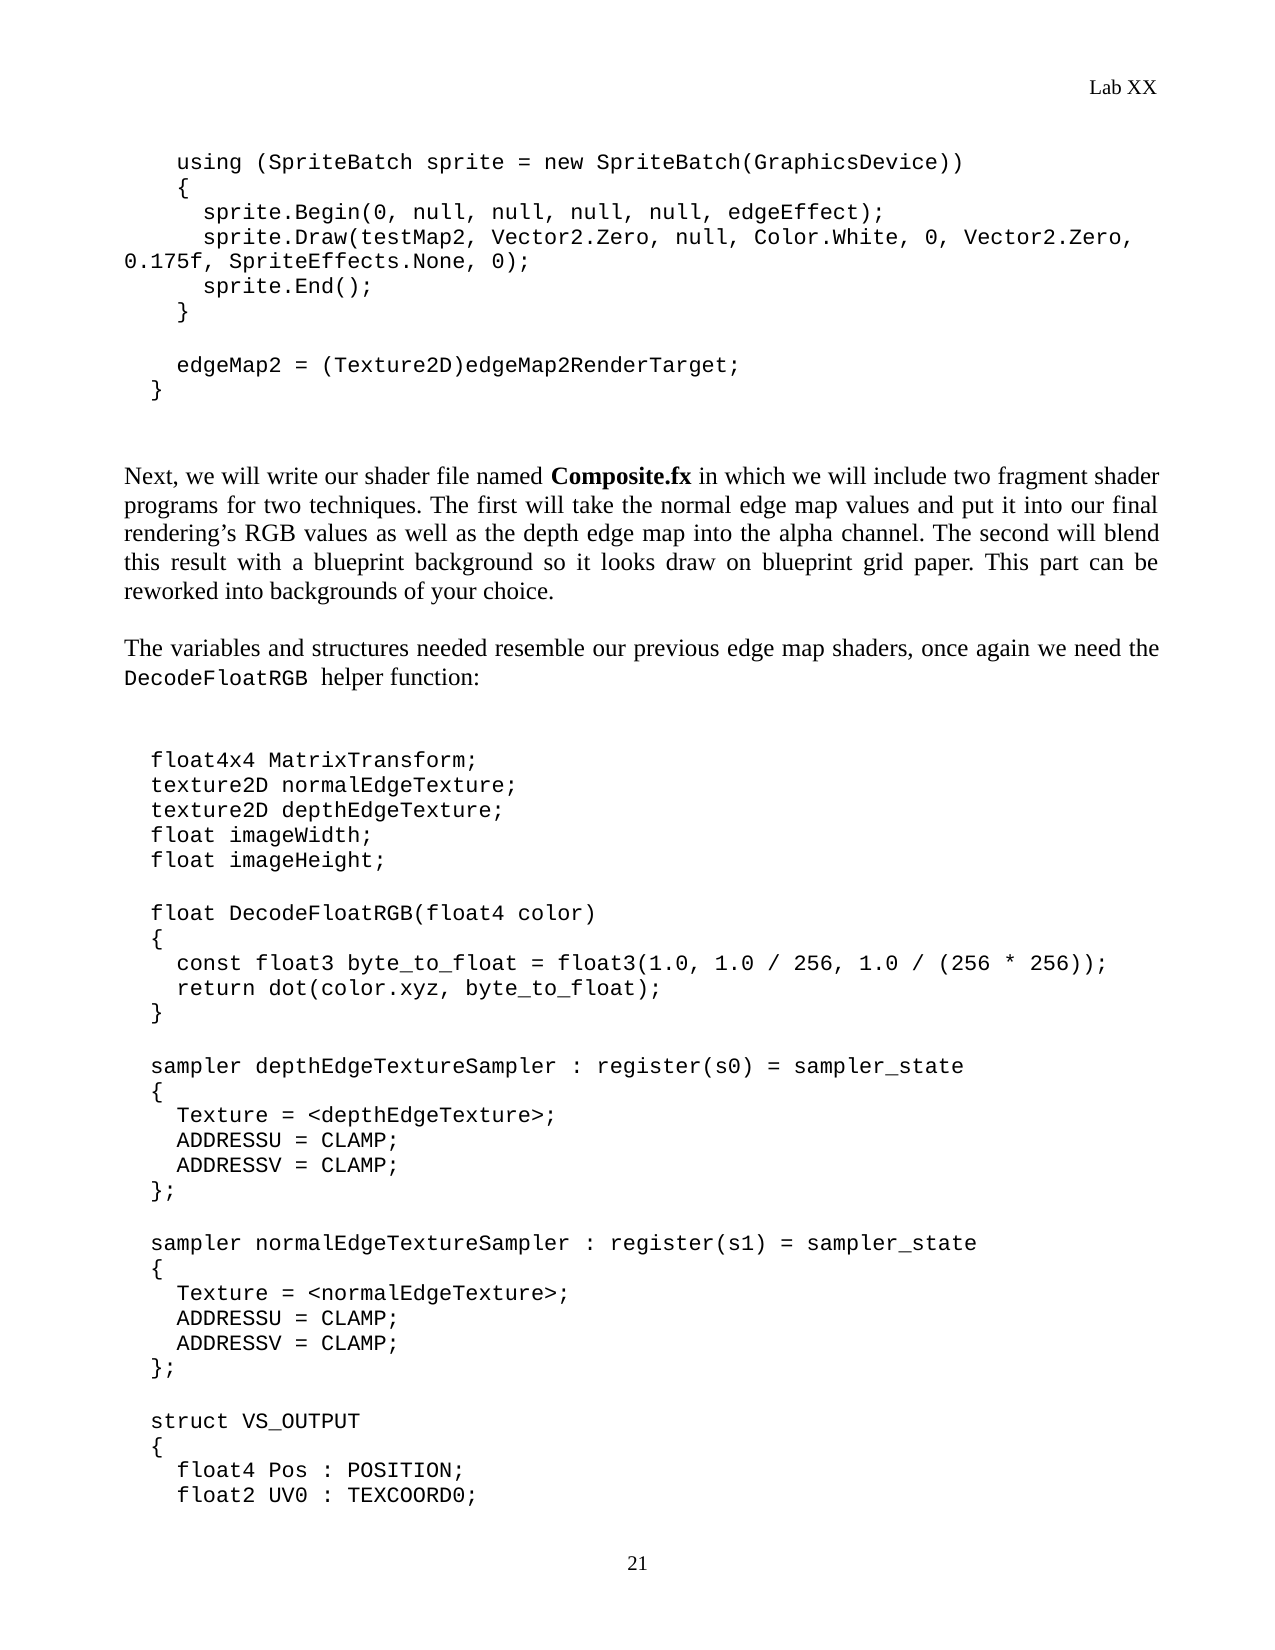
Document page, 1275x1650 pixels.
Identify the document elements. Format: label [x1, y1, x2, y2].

table_cell [123, 118, 1162, 1509]
